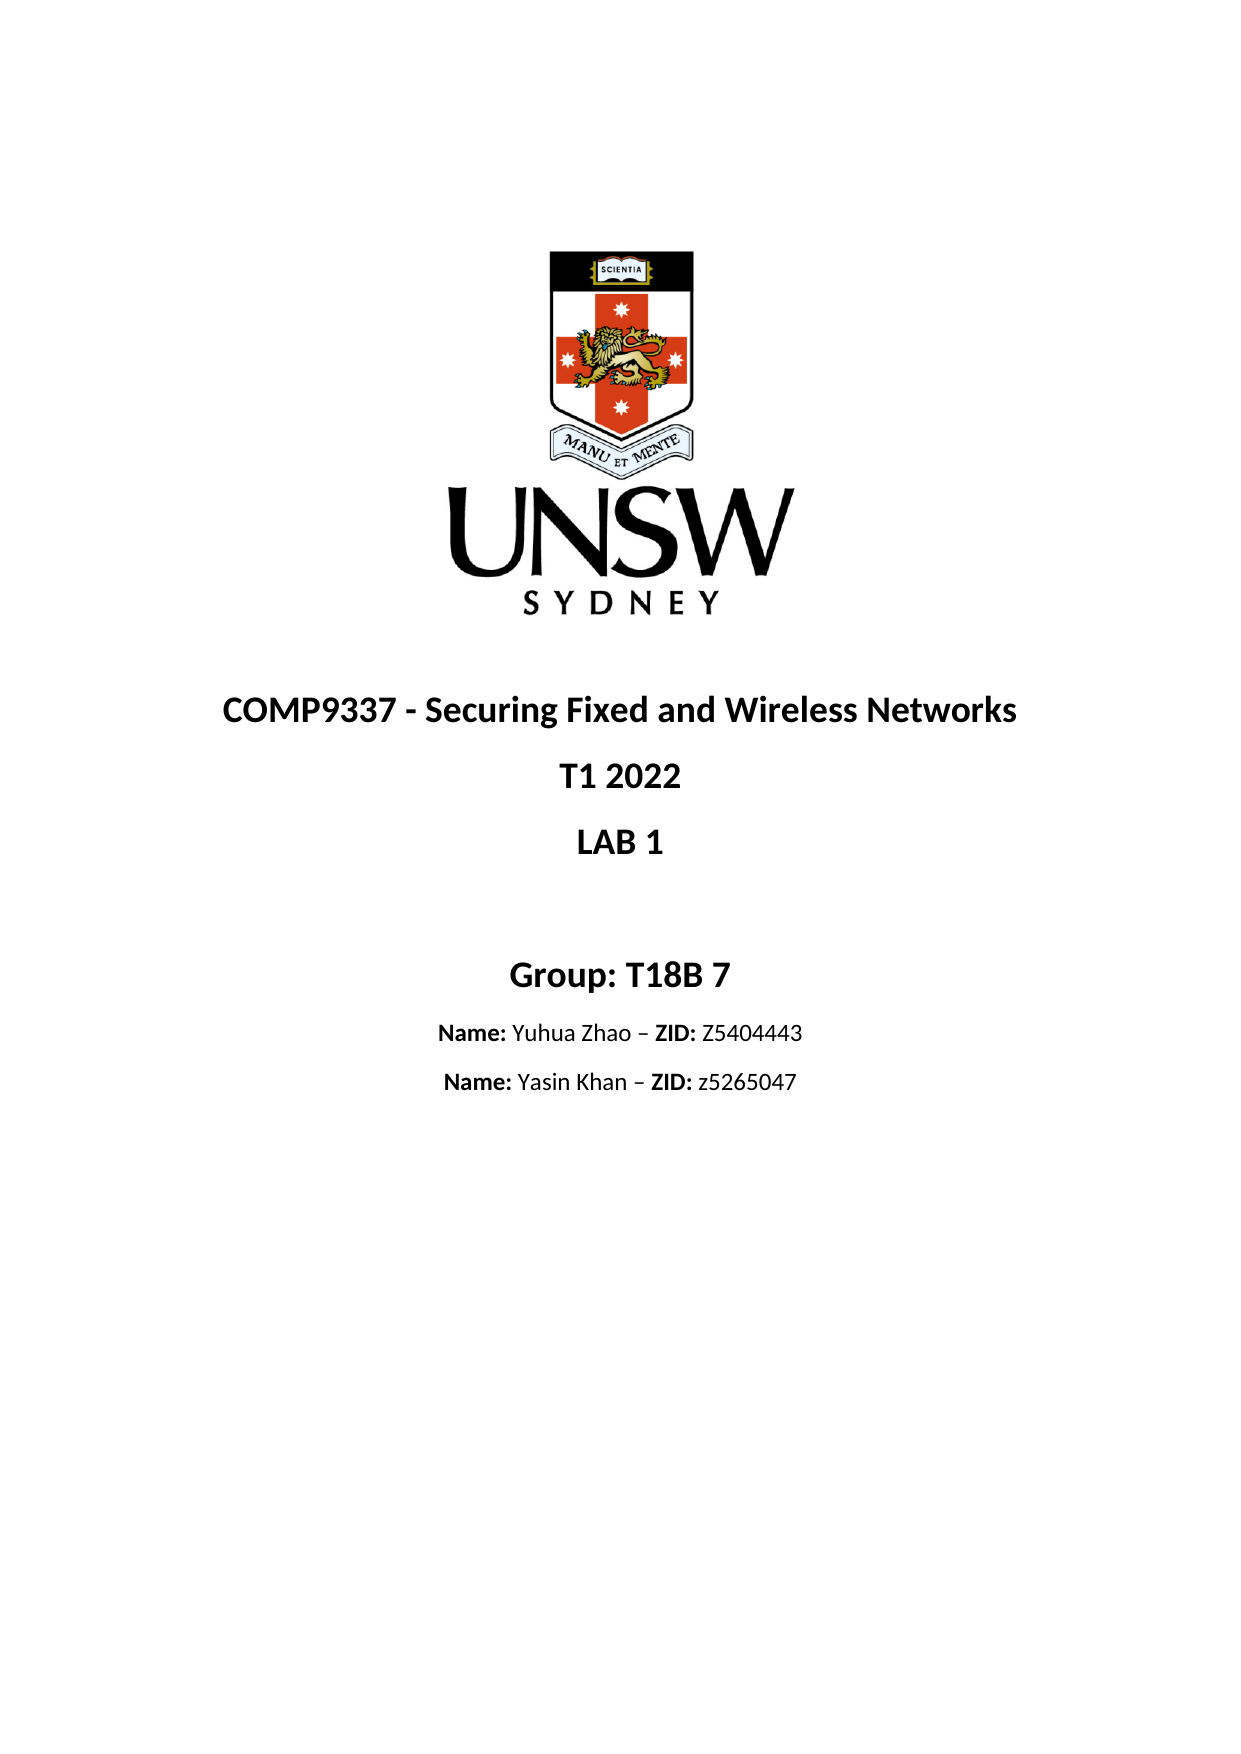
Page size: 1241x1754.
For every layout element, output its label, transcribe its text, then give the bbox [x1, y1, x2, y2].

text Name: Yasin Khan – ZID: z5265047 [150, 1066, 1090, 1097]
text T1 2022 [150, 752, 1090, 798]
picture [170, 196, 1070, 668]
text Name: Yuhua Zhao – ZID: Z5404443 [150, 1017, 1090, 1047]
text Group: T18B 7 [150, 951, 1090, 996]
text COMP9337 - Securing Fixed and Wireless Networks [150, 686, 1090, 732]
text LAB 1 [150, 818, 1090, 864]
